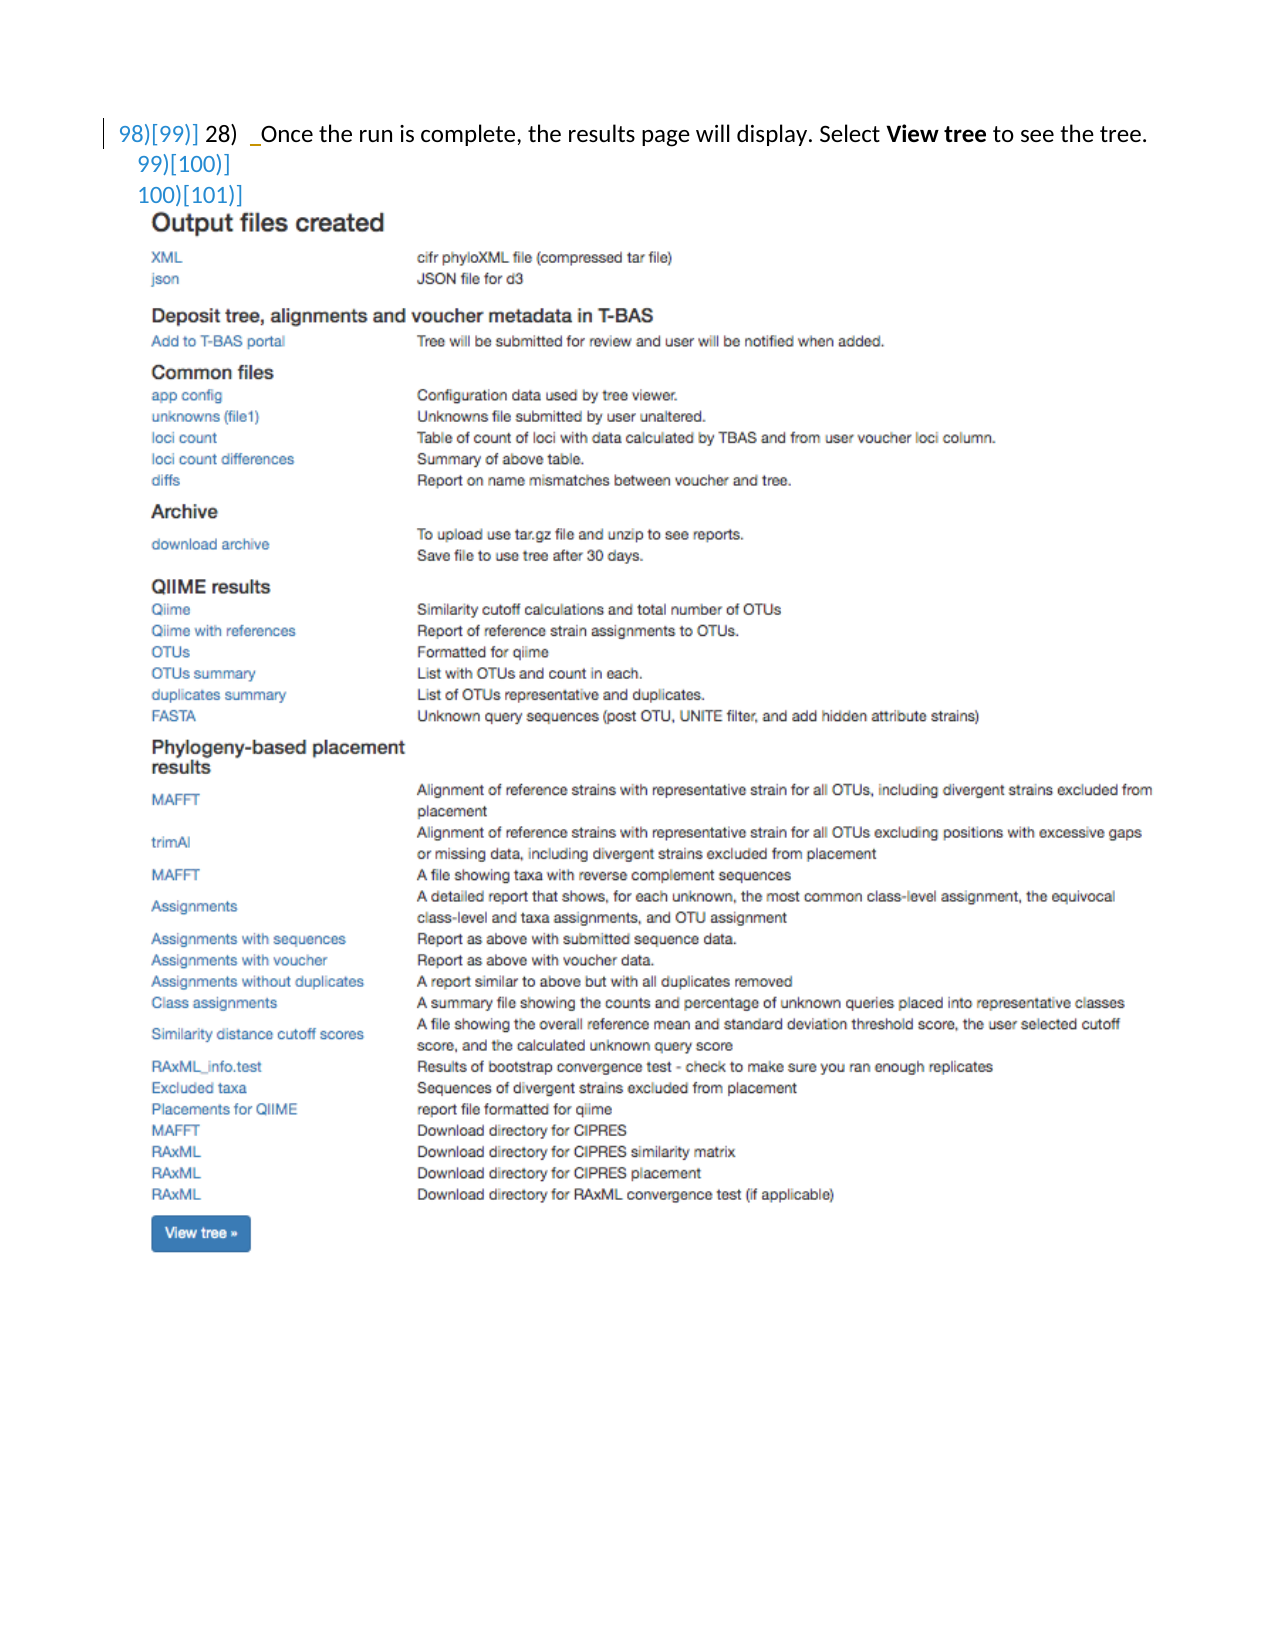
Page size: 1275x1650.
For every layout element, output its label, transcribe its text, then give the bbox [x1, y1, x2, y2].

picture [136, 209, 1176, 1278]
list 28) Once the run is complete, the results page will display. Select View tree to see the tree. [118, 118, 1157, 149]
